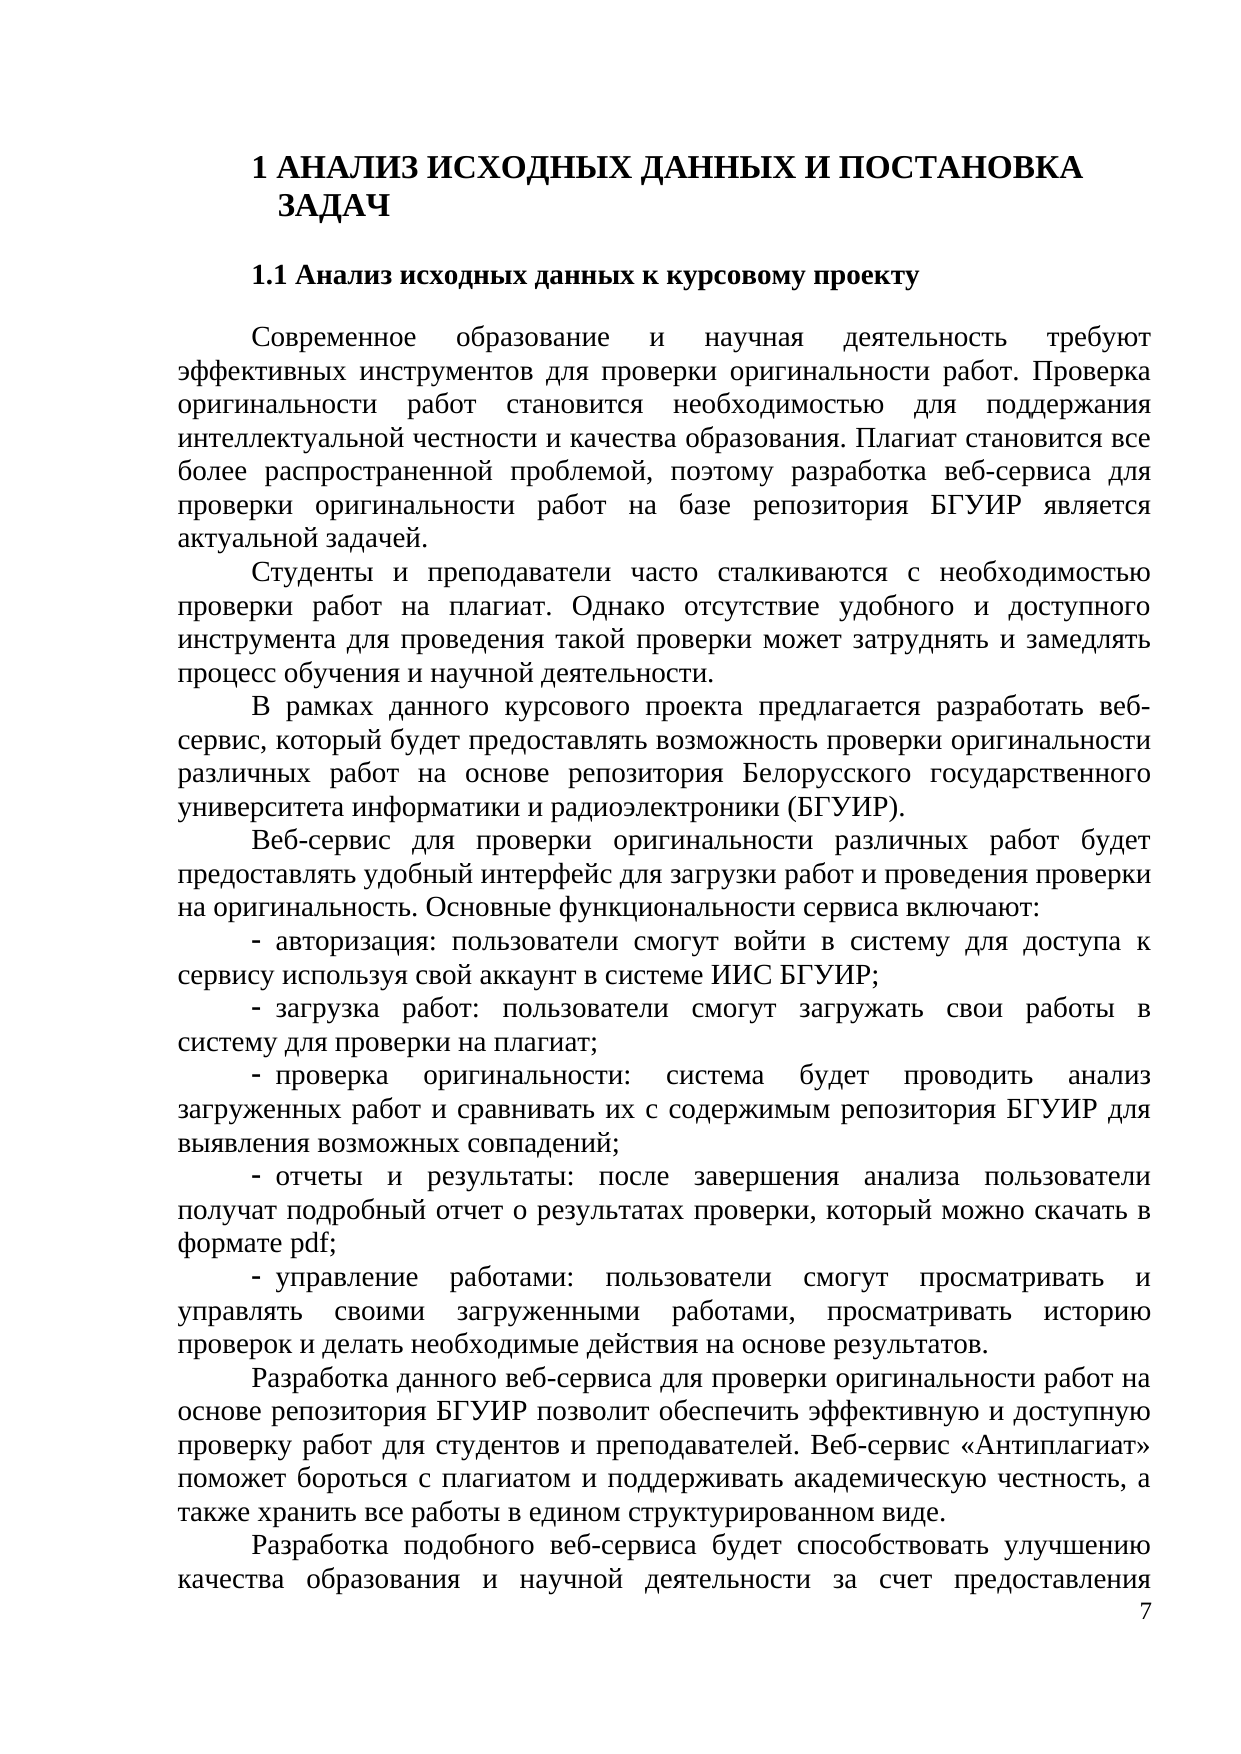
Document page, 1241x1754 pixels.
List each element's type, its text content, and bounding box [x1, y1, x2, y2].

text Студенты и преподаватели часто сталкиваются с необходимостью проверки работ на плагиат. Однако отсутствие удобного и доступного инструмента для проведения такой проверки может затруднять и замедлять процесс обучения и научной деятельности. [177, 554, 1152, 688]
text Веб-сервис для проверки оригинальности различных работ будет предоставлять удобный интерфейс для загрузки работ и проведения проверки на оригинальность. Основные функциональности сервиса включают: [177, 822, 1152, 923]
list авторизация: пользователи смогут войти в систему для доступа к сервису используя свой аккаунт в системе ИИС БГУИР; [177, 923, 1152, 990]
list загрузка работ: пользователи смогут загружать свои работы в систему для проверки на плагиат; [177, 990, 1152, 1057]
text Разработка данного веб-сервиса для проверки оригинальности работ на основе репозитория БГУИР позволит обеспечить эффективную и доступную проверку работ для студентов и преподавателей. Веб-сервис «Антиплагиат» поможет бороться с плагиатом и поддерживать академическую честность, а также хранить все работы в едином структурированном виде. [177, 1360, 1152, 1527]
list отчеты и результаты: после завершения анализа пользователи получат подробный отчет о результатах проверки, который можно скачать в формате pdf; [177, 1158, 1152, 1259]
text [177, 1527, 1152, 1594]
text Современное образование и научная деятельность требуют эффективных инструментов для проверки оригинальности работ. Проверка оригинальности работ становится необходимостью для поддержания интеллектуальной честности и качества образования. Плагиат становится все более распространенной проблемой, поэтому разработка веб-сервиса для проверки оригинальности работ на базе репозитория БГУИР является актуальной задачей. [177, 319, 1152, 554]
list проверка оригинальности: система будет проводить анализ загруженных работ и сравнивать их с содержимым репозитория БГУИР для выявления возможных совпадений; [177, 1057, 1152, 1158]
subtitle 1.1 Анализ исходных данных к курсовому проекту [177, 257, 1152, 291]
text В рамках данного курсового проекта предлагается разработать веб-сервис, который будет предоставлять возможность проверки оригинальности различных работ на основе репозитория Белорусского государственного университета информатики и радиоэлектроники (БГУИР). [177, 688, 1152, 822]
subtitle Анализ исходных данных и постановка задач [177, 147, 1152, 223]
list управление работами: пользователи смогут просматривать и управлять своими загруженными работами, просматривать историю проверок и делать необходимые действия на основе результатов. [177, 1259, 1152, 1360]
